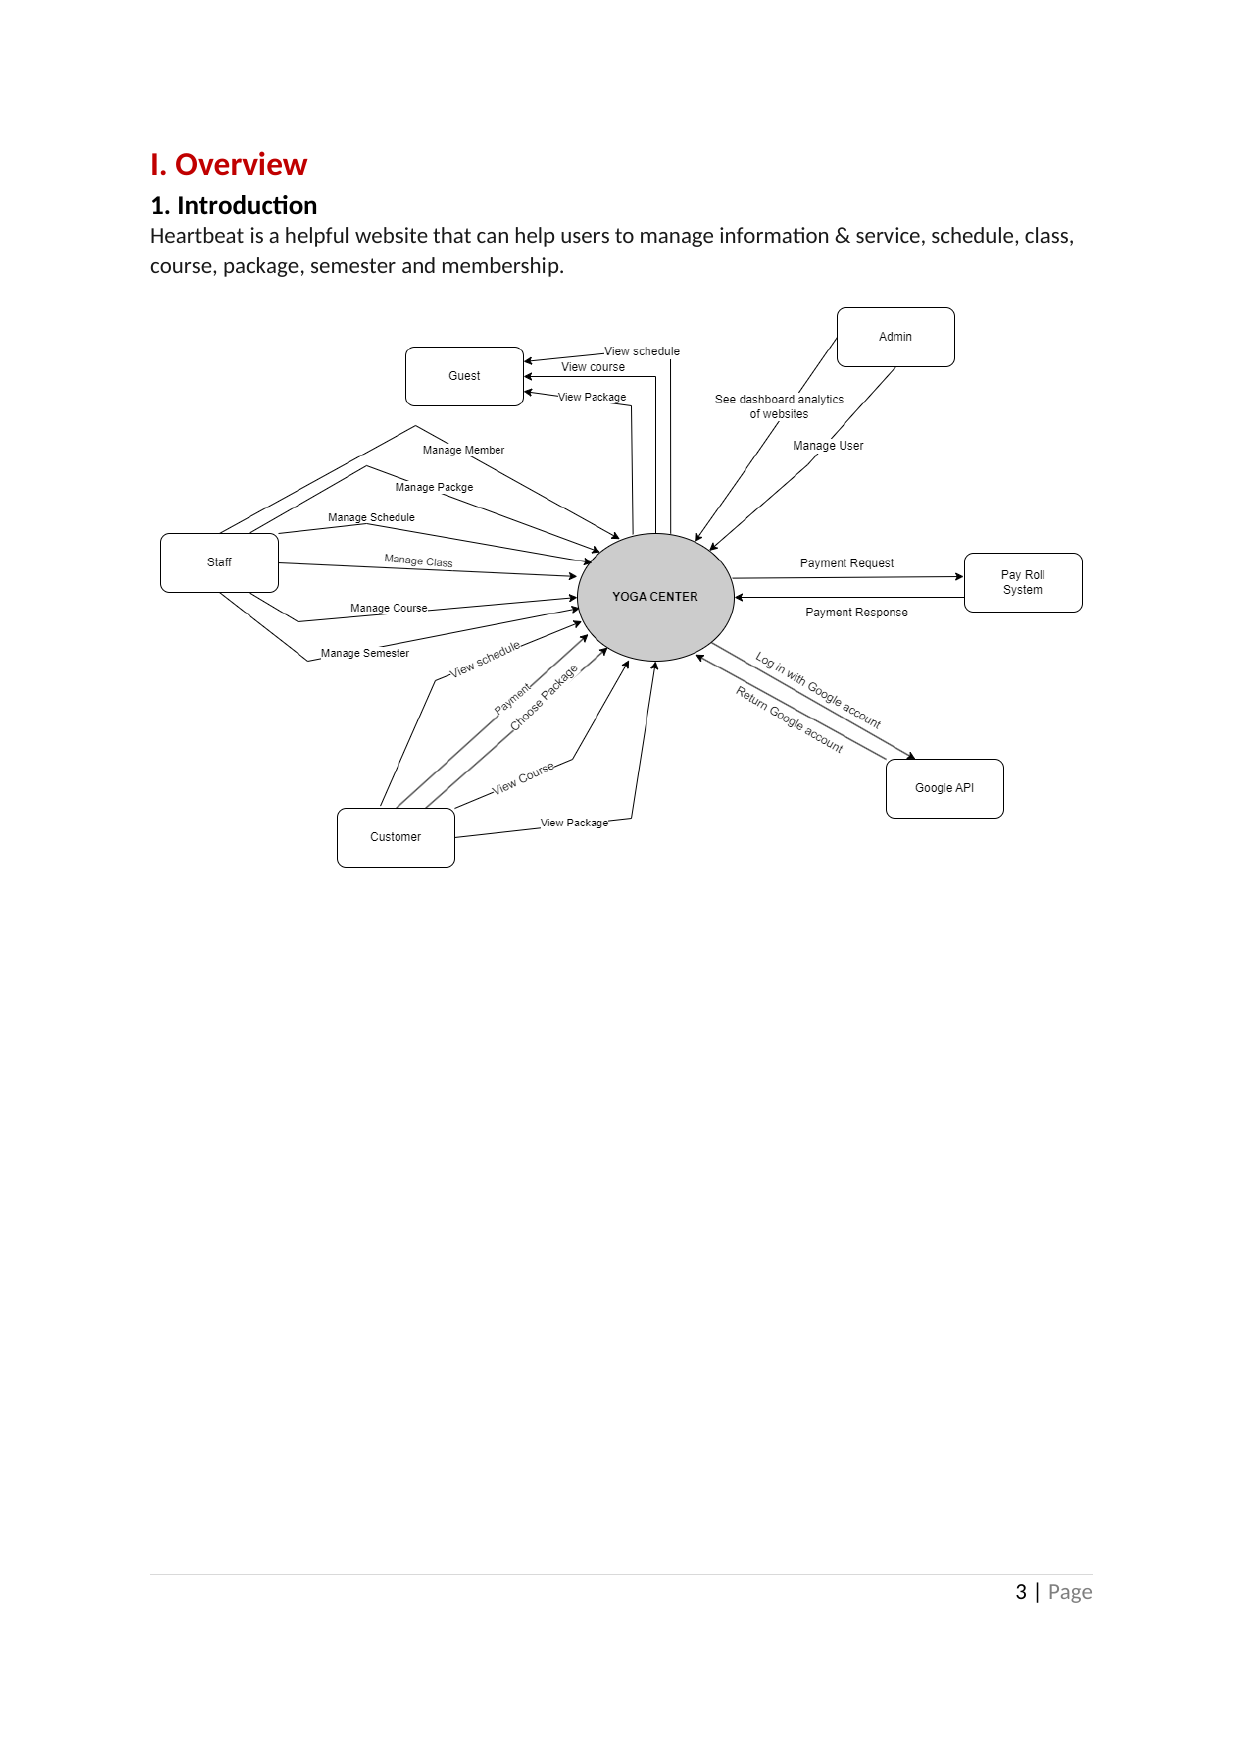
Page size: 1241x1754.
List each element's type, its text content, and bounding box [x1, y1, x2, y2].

text Heartbeat is a helpful website that can help users to manage information & service, schedule, class, course, package, semester and membership. [150, 221, 1093, 279]
picture [150, 297, 1093, 877]
subtitle 1. Introduction [150, 188, 1093, 221]
subtitle I. Overview [150, 143, 1093, 184]
